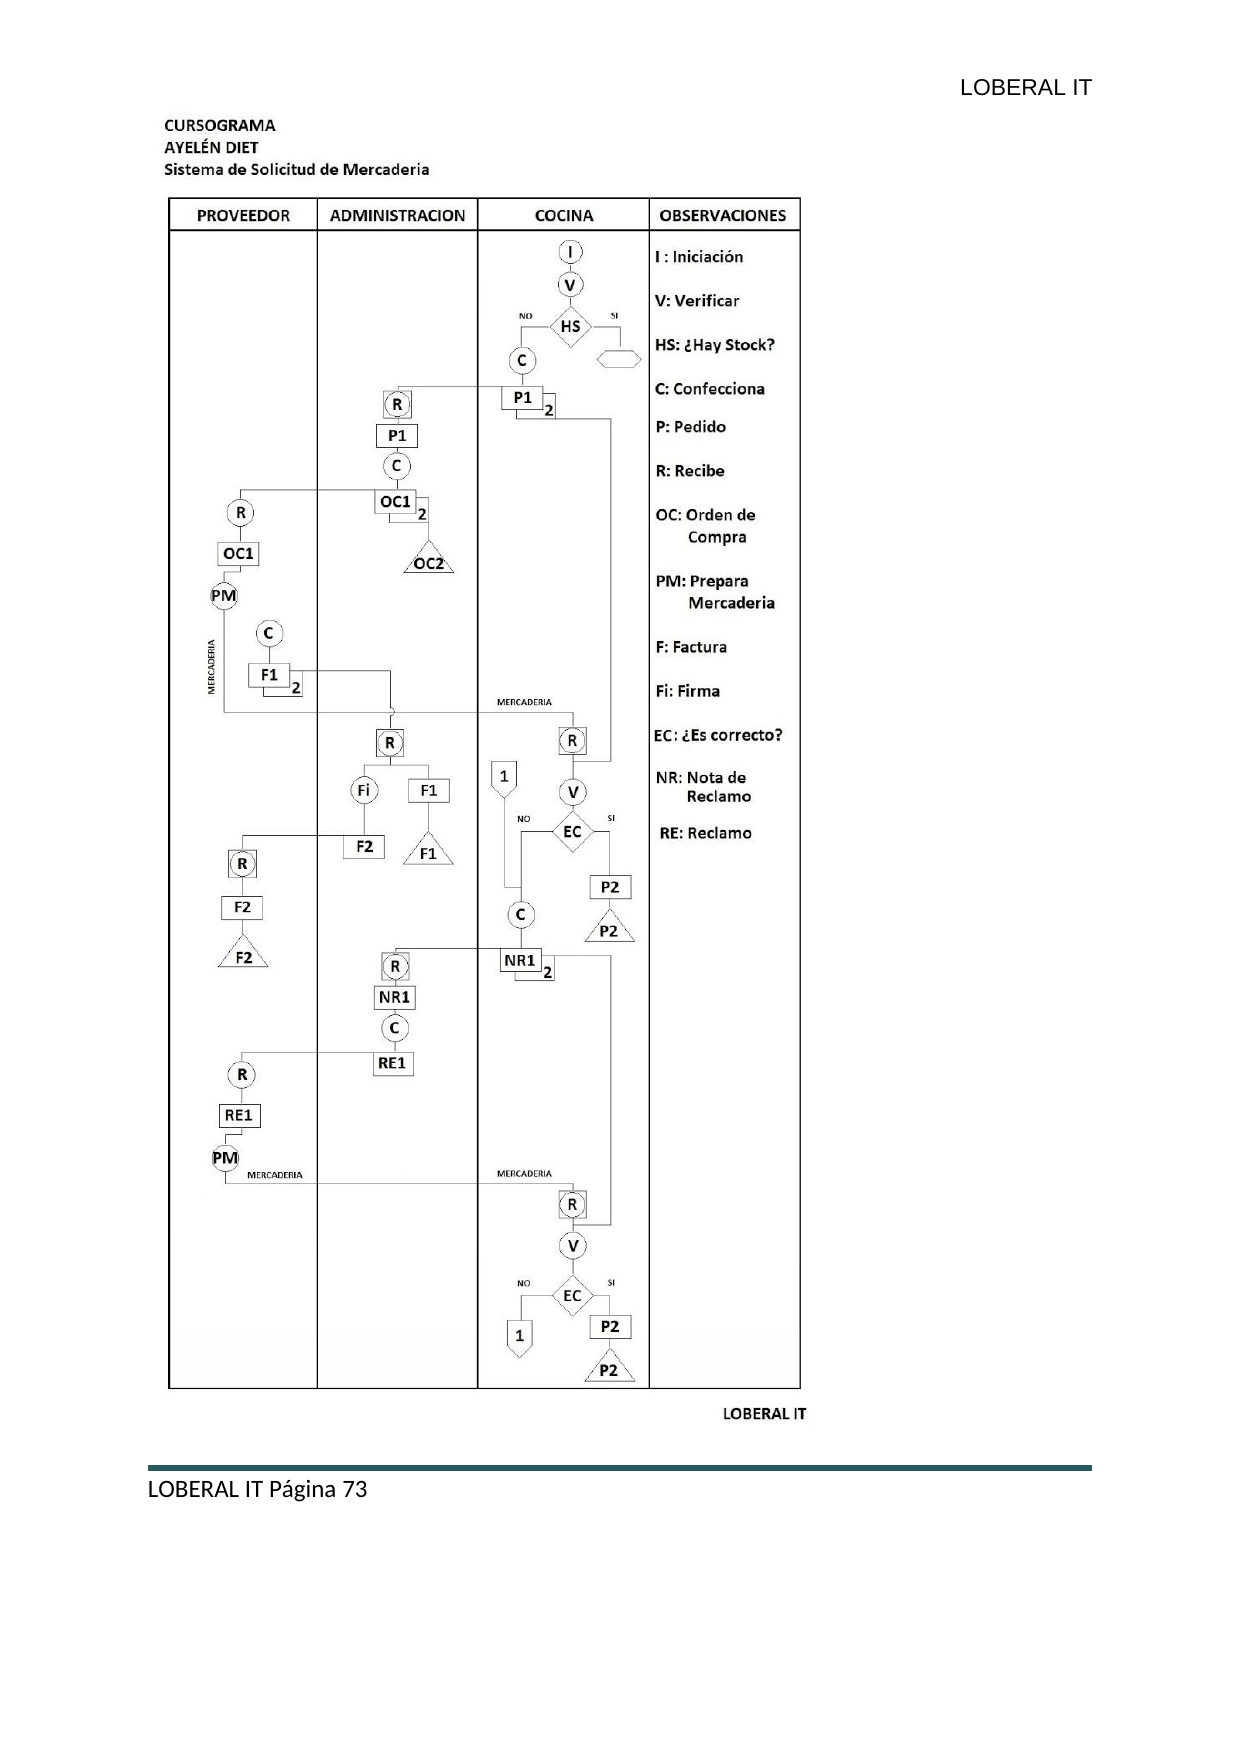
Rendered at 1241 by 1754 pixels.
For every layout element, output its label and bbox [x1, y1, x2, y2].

picture [147, 100, 831, 1427]
